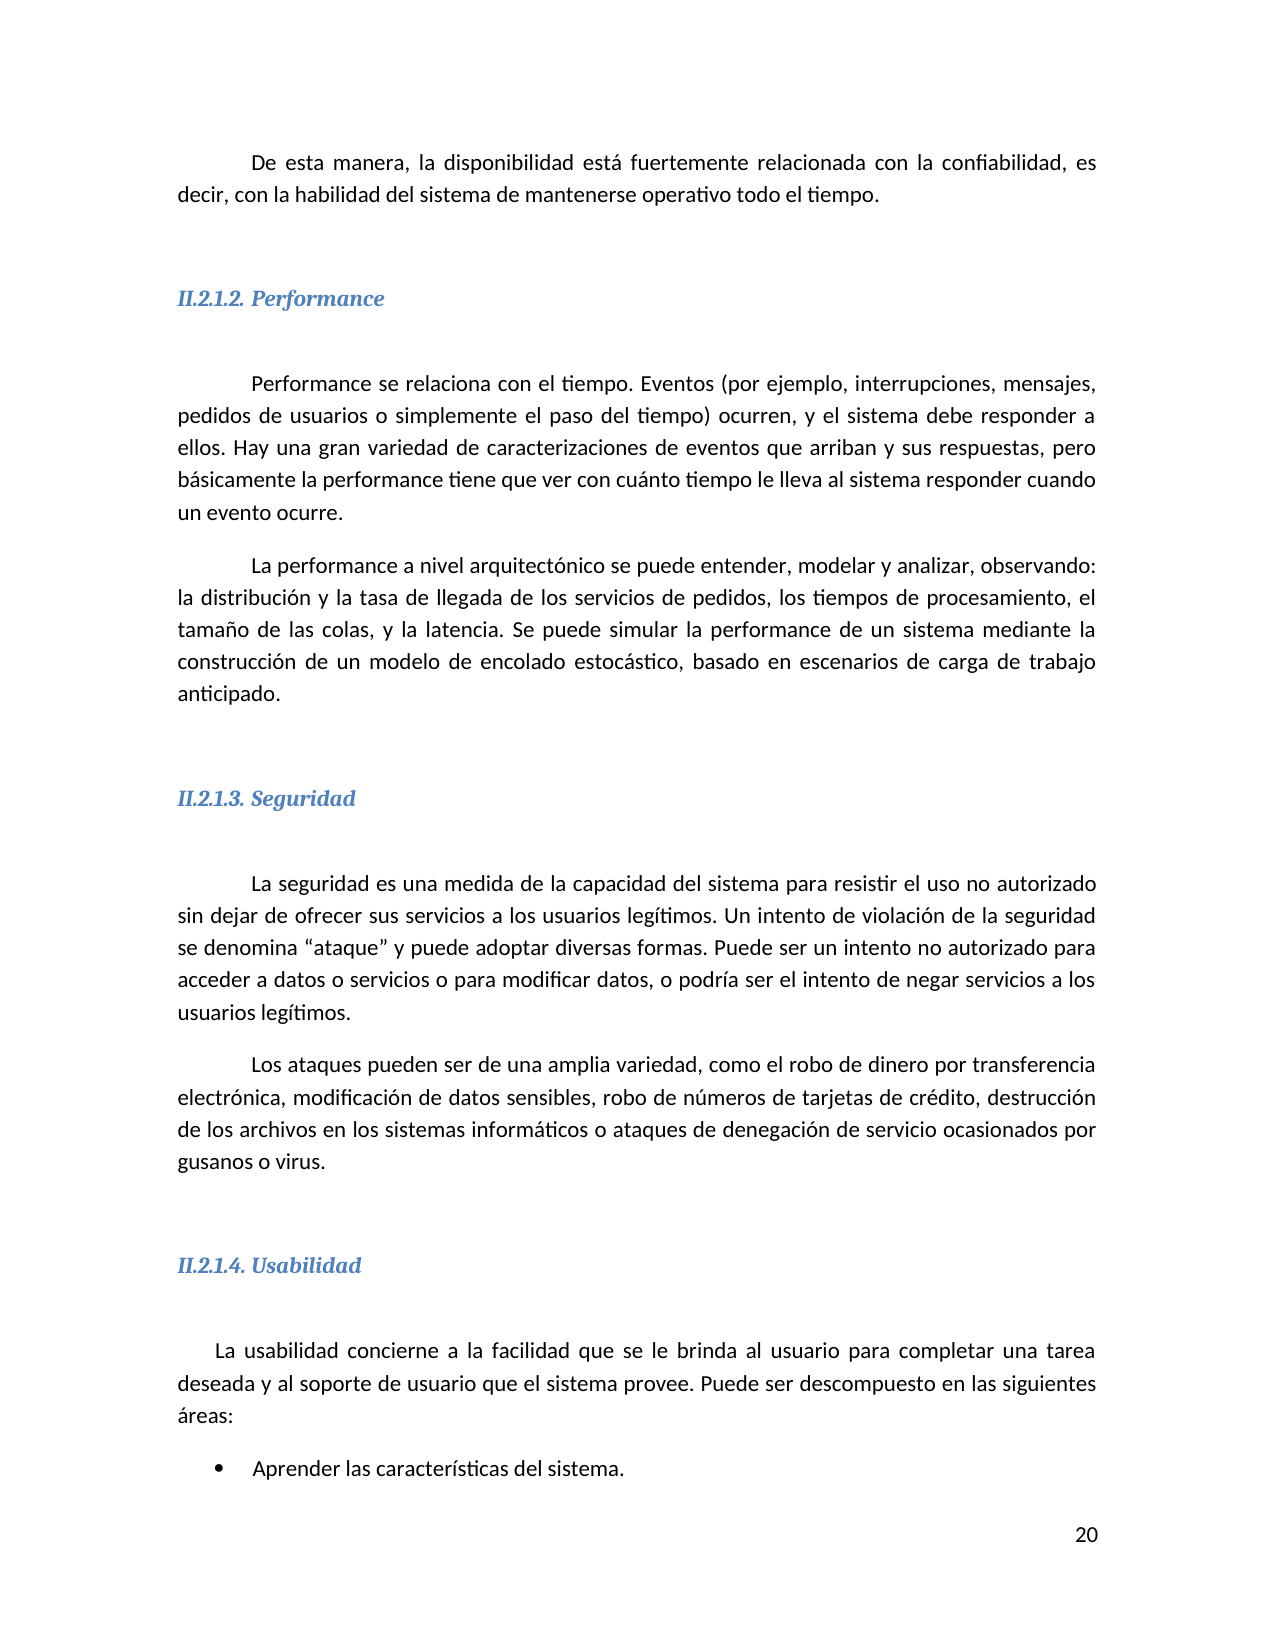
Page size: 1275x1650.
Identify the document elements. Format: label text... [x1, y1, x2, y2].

text La seguridad es una medida de la capacidad del sistema para resistir el uso no autorizado sin dejar de ofrecer sus servicios a los usuarios legítimos. Un intento de violación de la seguridad se denomina “ataque” y puede adoptar diversas formas. Puede ser un intento no autorizado para acceder a datos o servicios o para modificar datos, o podría ser el intento de negar servicios a los usuarios legítimos. [177, 869, 1098, 1026]
list Aprender las características del sistema. [215, 1454, 1098, 1482]
text Performance se relaciona con el tiempo. Eventos (por ejemplo, interrupciones, mensajes, pedidos de usuarios o simplemente el paso del tiempo) ocurren, y el sistema debe responder a ellos. Hay una gran variedad de caracterizaciones de eventos que arriban y sus respuestas, pero básicamente la performance tiene que ver con cuánto tiempo le lleva al sistema responder cuando un evento ocurre. [177, 369, 1098, 526]
text La performance a nivel arquitectónico se puede entender, modelar y analizar, observando: la distribución y la tasa de llegada de los servicios de pedidos, los tiempos de procesamiento, el tamaño de las colas, y la latencia. Se puede simular la performance de un sistema mediante la construcción de un modelo de encolado estocástico, basado en escenarios de carga de trabajo anticipado. [177, 551, 1098, 708]
text La usabilidad concierne a la facilidad que se le brinda al usuario para completar una tarea deseada y al soporte de usuario que el sistema provee. Puede ser descompuesto en las siguientes áreas: [177, 1336, 1098, 1429]
subtitle Seguridad [177, 786, 1098, 812]
subtitle Usabilidad [177, 1253, 1098, 1279]
text De esta manera, la disponibilidad está fuertemente relacionada con la confiabilidad, es decir, con la habilidad del sistema de mantenerse operativo todo el tiempo. [177, 148, 1098, 208]
text Los ataques pueden ser de una amplia variedad, como el robo de dinero por transferencia electrónica, modificación de datos sensibles, robo de números de tarjetas de crédito, destrucción de los archivos en los sistemas informáticos o ataques de denegación de servicio ocasionados por gusanos o virus. [177, 1051, 1098, 1175]
subtitle Performance [177, 286, 1098, 312]
